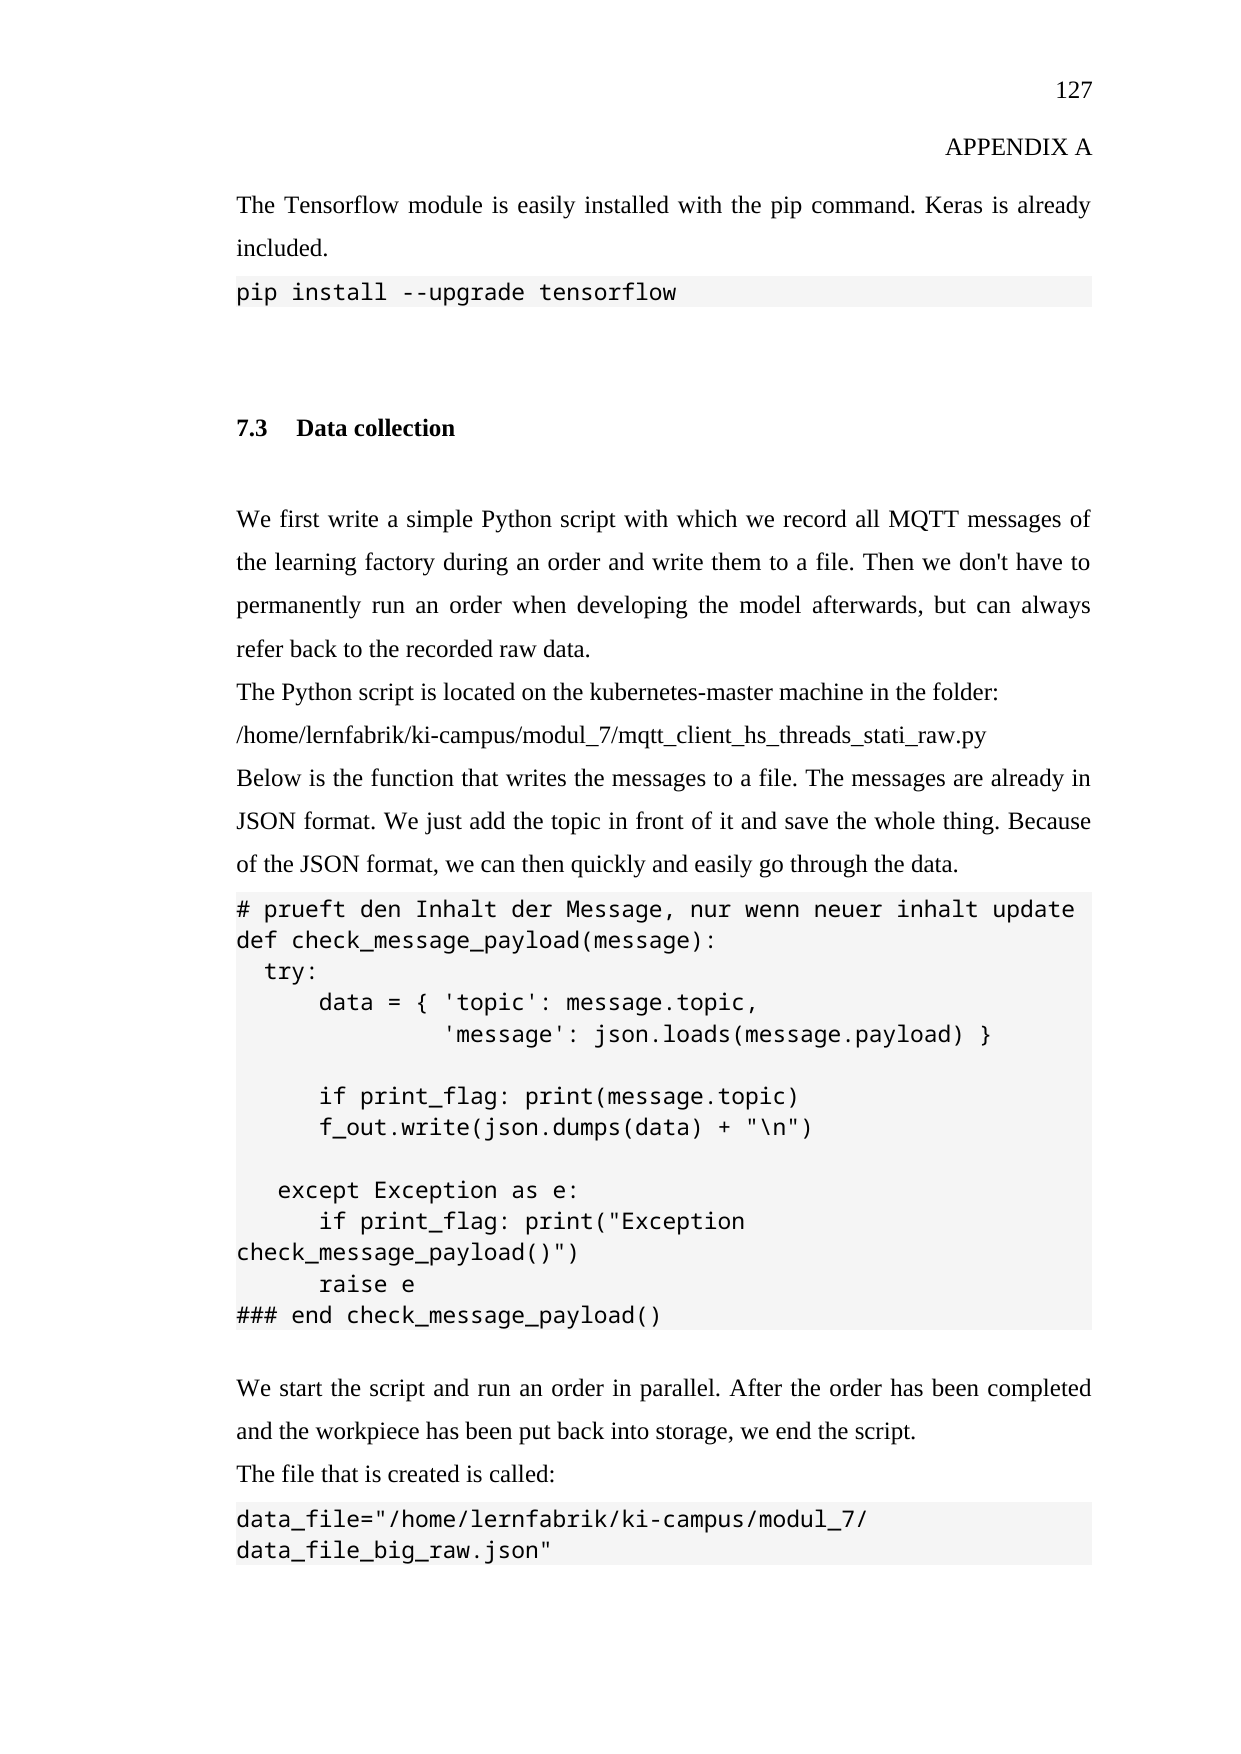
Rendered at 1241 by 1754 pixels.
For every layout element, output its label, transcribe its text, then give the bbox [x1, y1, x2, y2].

text # prueft den Inhalt der Message, nur wenn neuer inhalt update def check_message_payload(message): try: data = { 'topic': message.topic, 'message': json.loads(message.payload) } if print_flag: print(message.topic) f_out.write(json.dumps(data) + "\n") except Exception as e: if print_flag: print("Exception check_message_payload()") raise e ### end check_message_payload() [236, 892, 1092, 1330]
text data_file="/home/lernfabrik/ki-campus/modul_7/data_file_big_raw.json" [236, 1502, 1092, 1565]
text The Python script is located on the kubernetes-master machine in the folder: [236, 677, 1092, 706]
text /home/lernfabrik/ki-campus/modul_7/mqtt_client_hs_threads_stati_raw.py [236, 720, 1092, 749]
subtitle Data collection [236, 413, 1092, 442]
text Below is the function that writes the messages to a file. The messages are already in JSON format. We just add the topic in front of it and save the whole thing. Because of the JSON format, we can then quickly and easily go through the data. [236, 763, 1092, 878]
text The file that is created is called: [236, 1459, 1092, 1488]
text The Tensorflow module is easily installed with the pip command. Keras is already included. [236, 190, 1092, 262]
text pip install --upgrade tensorflow [236, 276, 1092, 307]
text We first write a simple Python script with which we record all MQTT messages of the learning factory during an order and write them to a file. Then we don't have to permanently run an order when developing the model afterwards, but can always refer back to the recorded raw data. [236, 504, 1092, 662]
text We start the script and run an order in parallel. After the order has been completed and the workpiece has been put back into storage, we end the script. [236, 1373, 1092, 1445]
